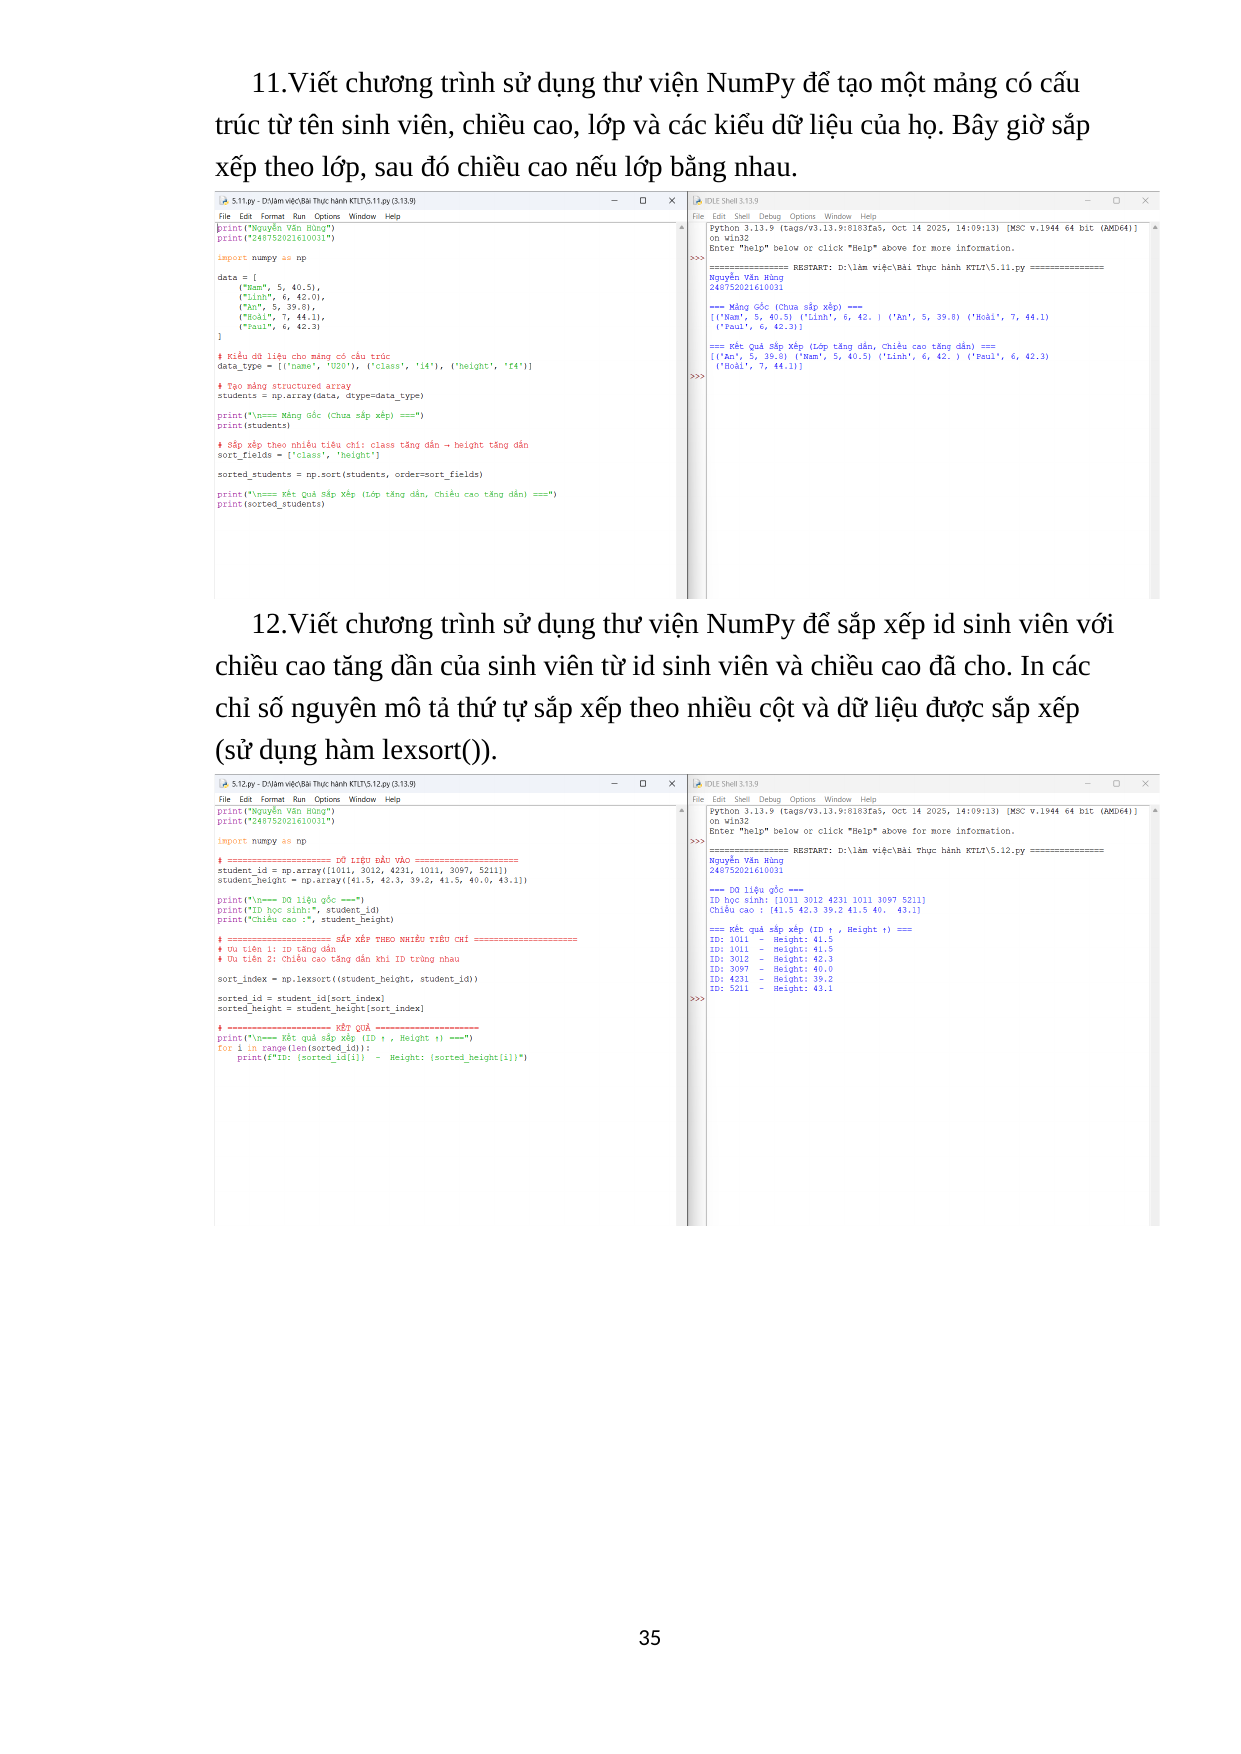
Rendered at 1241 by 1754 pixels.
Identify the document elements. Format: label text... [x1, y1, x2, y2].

text 11.Viết chương trình sử dụng thư viện NumPy để tạo một mảng có cấu trúc từ tên sinh viên, chiều cao, lớp và các kiểu dữ liệu của họ. Bây giờ sắp xếp theo lớp, sau đó chiều cao nếu lớp bằng nhau. [215, 66, 1122, 183]
picture [214, 774, 1160, 1226]
text 12.Viết chương trình sử dụng thư viện NumPy để sắp xếp id sinh viên với chiều cao tăng dần của sinh viên từ id sinh viên và chiều cao đã cho. In các chỉ số nguyên mô tả thứ tự sắp xếp theo nhiều cột và dữ liệu được sắp xếp (sử dụng hàm lexsort()). [215, 607, 1122, 766]
picture [214, 191, 1160, 599]
